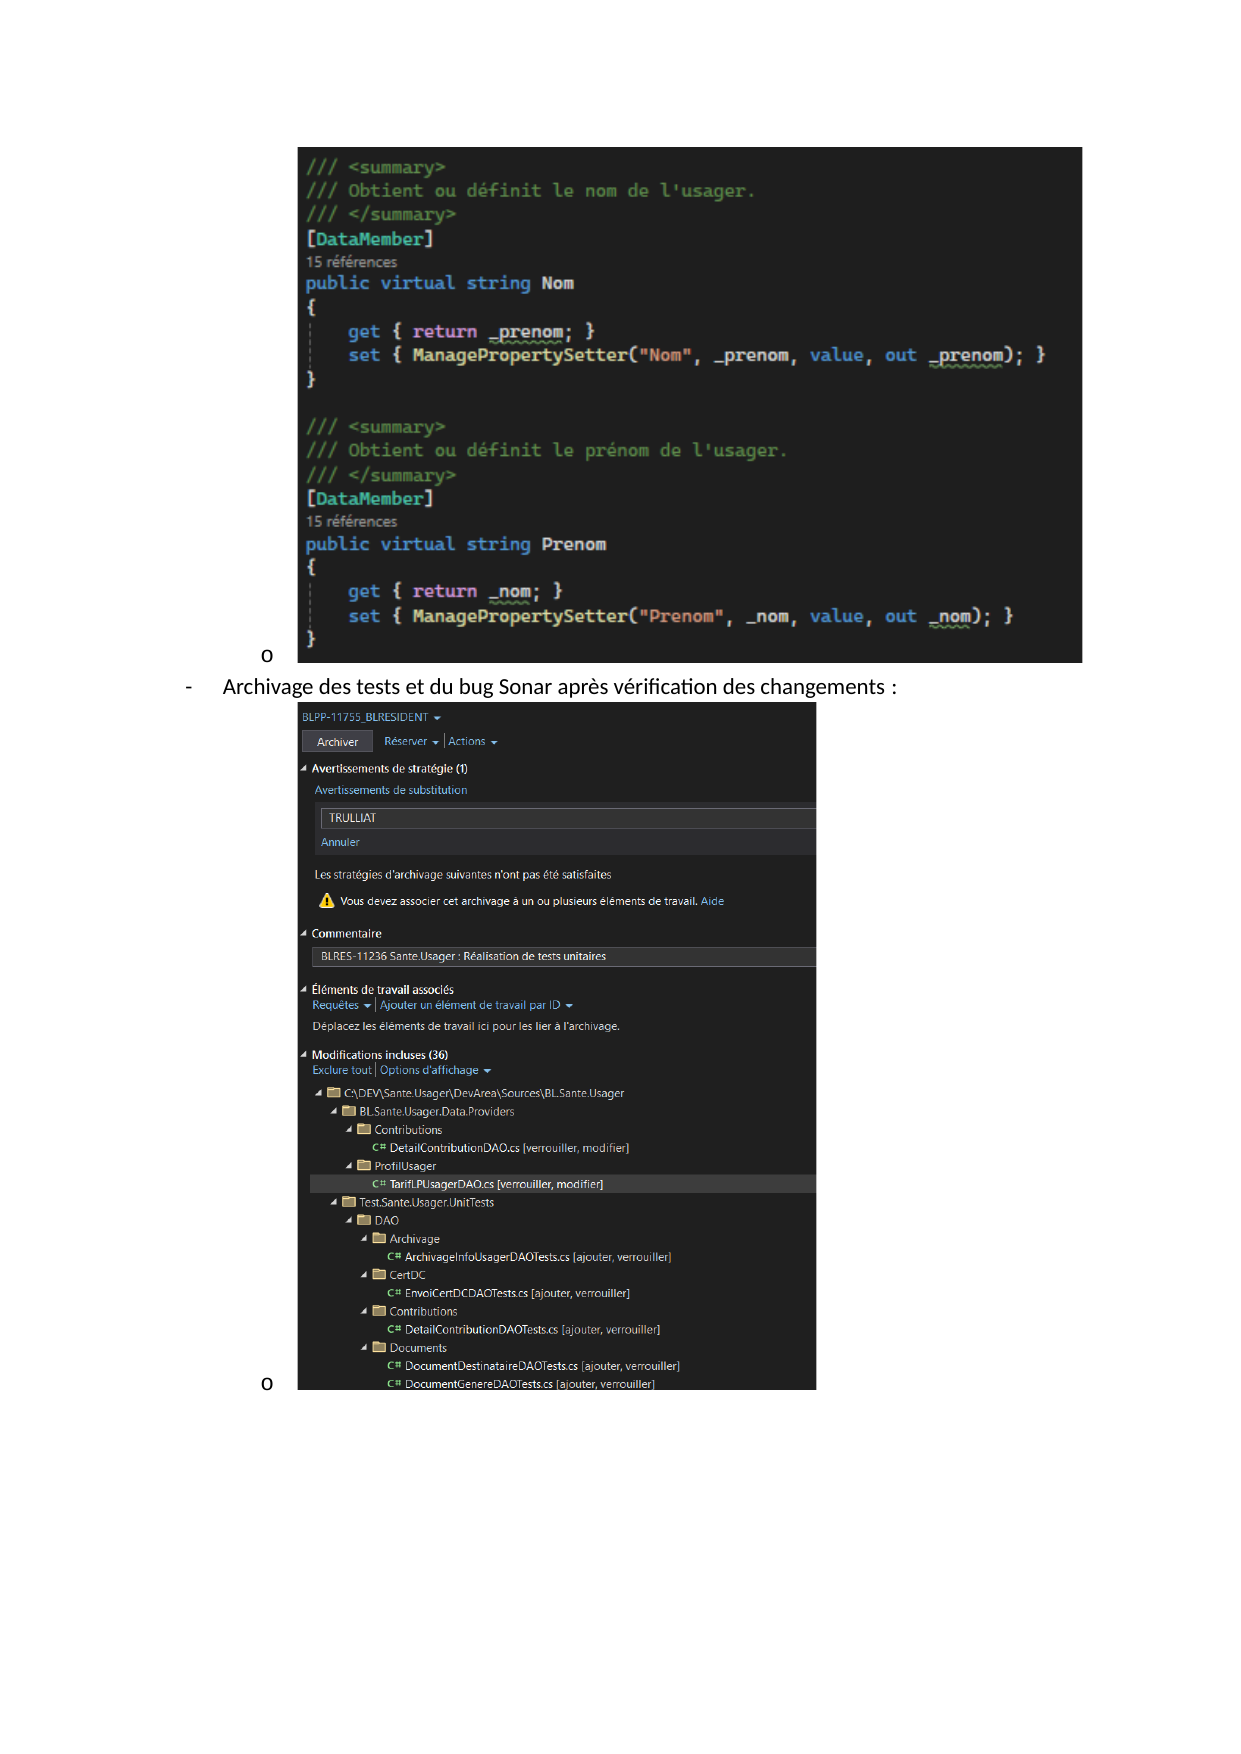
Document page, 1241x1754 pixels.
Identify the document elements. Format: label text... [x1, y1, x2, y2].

picture [297, 702, 817, 1390]
picture [297, 147, 1083, 663]
list Archivage des tests et du bug Sonar après vérification des changements : [185, 672, 1093, 700]
